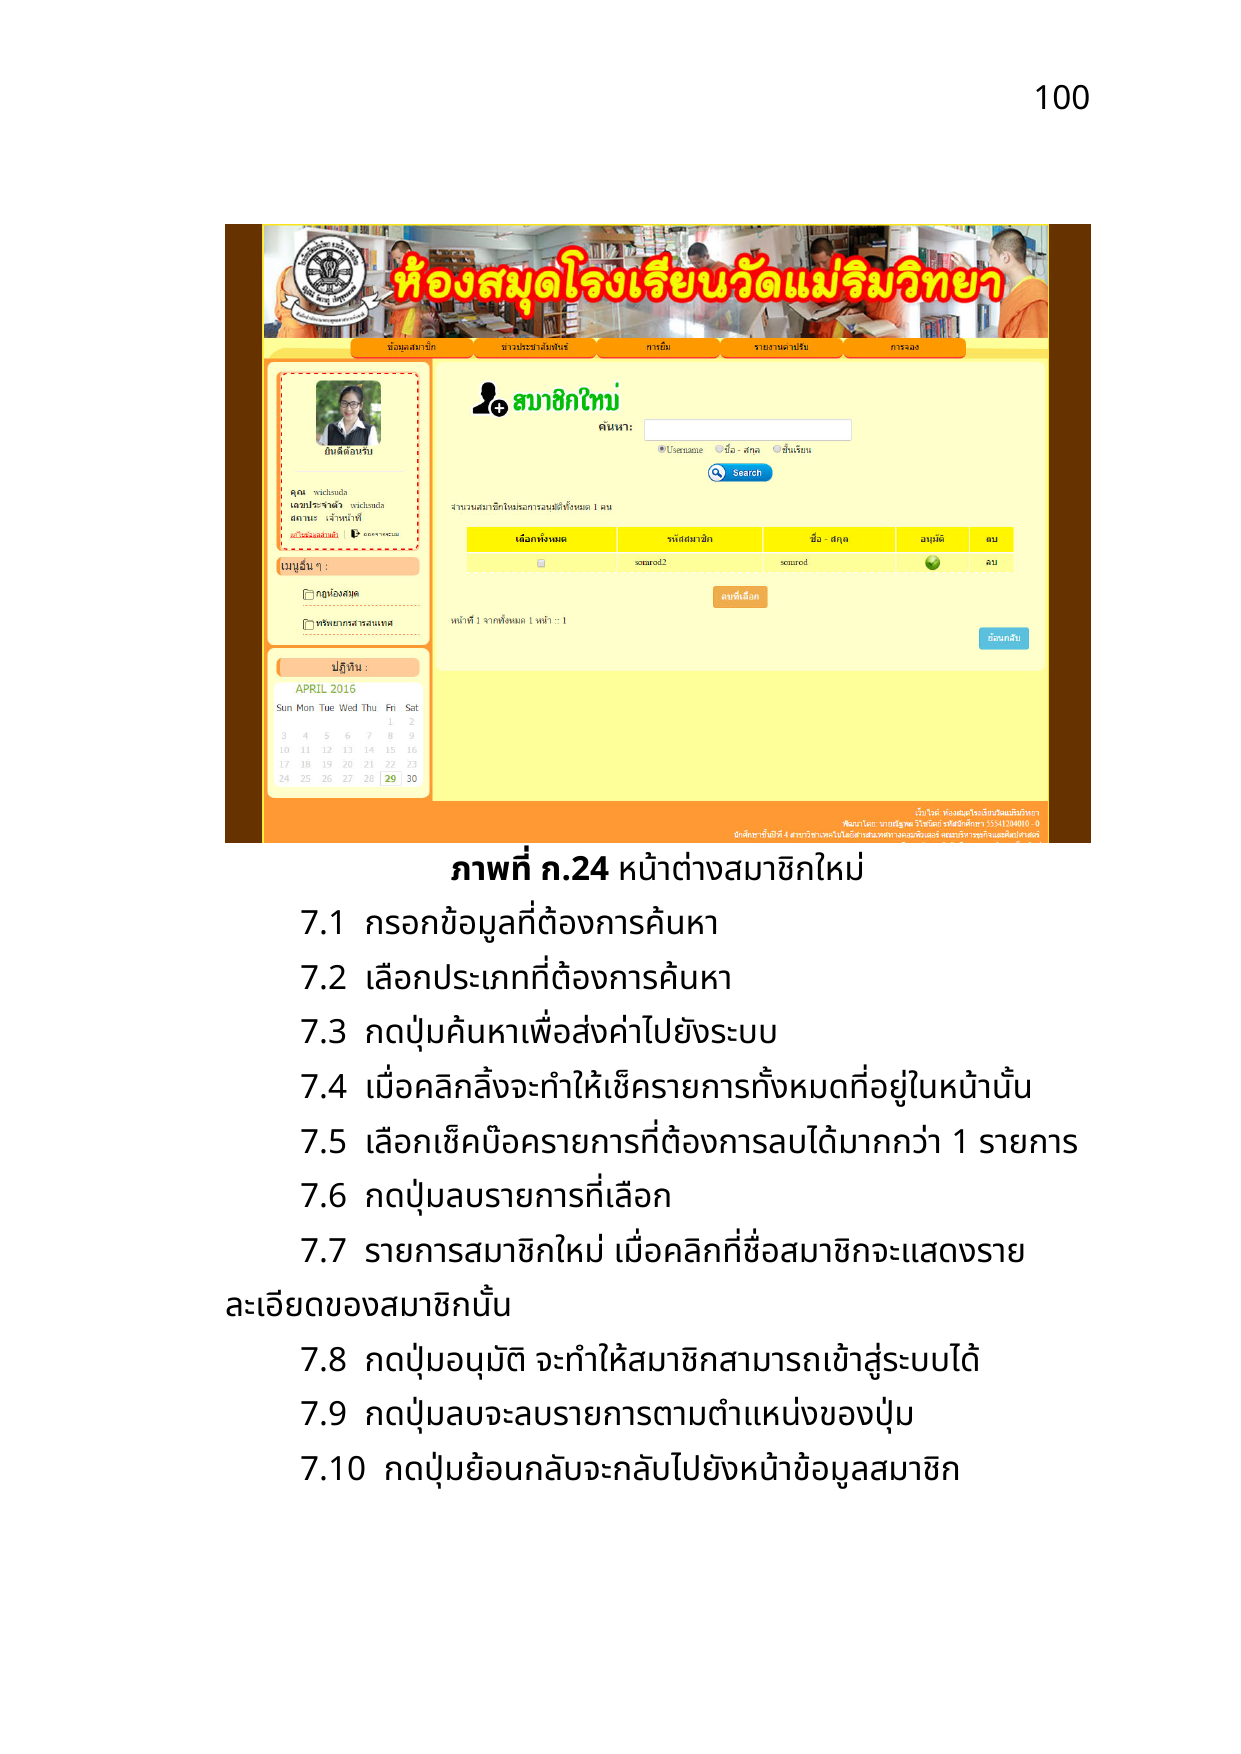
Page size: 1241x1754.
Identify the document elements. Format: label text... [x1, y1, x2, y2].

text 7.9 กดปุ่มลบจะลบรายการตามตำแหน่งของปุ่ม [225, 1390, 1090, 1441]
text 7.3 กดปุ่มค้นหาเพื่อส่งค่าไปยังระบบ [225, 1008, 1090, 1059]
text 7.4 เมื่อคลิกลิ้งจะทำให้เช็ครายการทั้งหมดที่อยู่ในหน้านั้น [225, 1063, 1090, 1113]
text 7.7 รายการสมาชิกใหม่ เมื่อคลิกที่ชื่อสมาชิกจะแสดงรายละเอียดของสมาชิกนั้น [225, 1227, 1090, 1332]
text 7.1 กรอกข้อมูลที่ต้องการค้นหา [225, 899, 1090, 950]
text 7.2 เลือกประเภทที่ต้องการค้นหา [225, 954, 1090, 1004]
text 7.10 กดปุ่มย้อนกลับจะกลับไปยังหน้าข้อมูลสมาชิก [225, 1445, 1090, 1495]
picture [225, 224, 1091, 843]
text ภาพที่ ก.24 หน้าต่างสมาชิกใหม่ [225, 844, 1090, 895]
text 7.8 กดปุ่มอนุมัติ จะทำให้สมาชิกสามารถเข้าสู่ระบบได้ [225, 1336, 1090, 1386]
text 7.5 เลือกเช็คบ๊อครายการที่ต้องการลบได้มากกว่า 1 รายการ [225, 1117, 1090, 1168]
text 7.6 กดปุ่มลบรายการที่เลือก [225, 1172, 1090, 1223]
